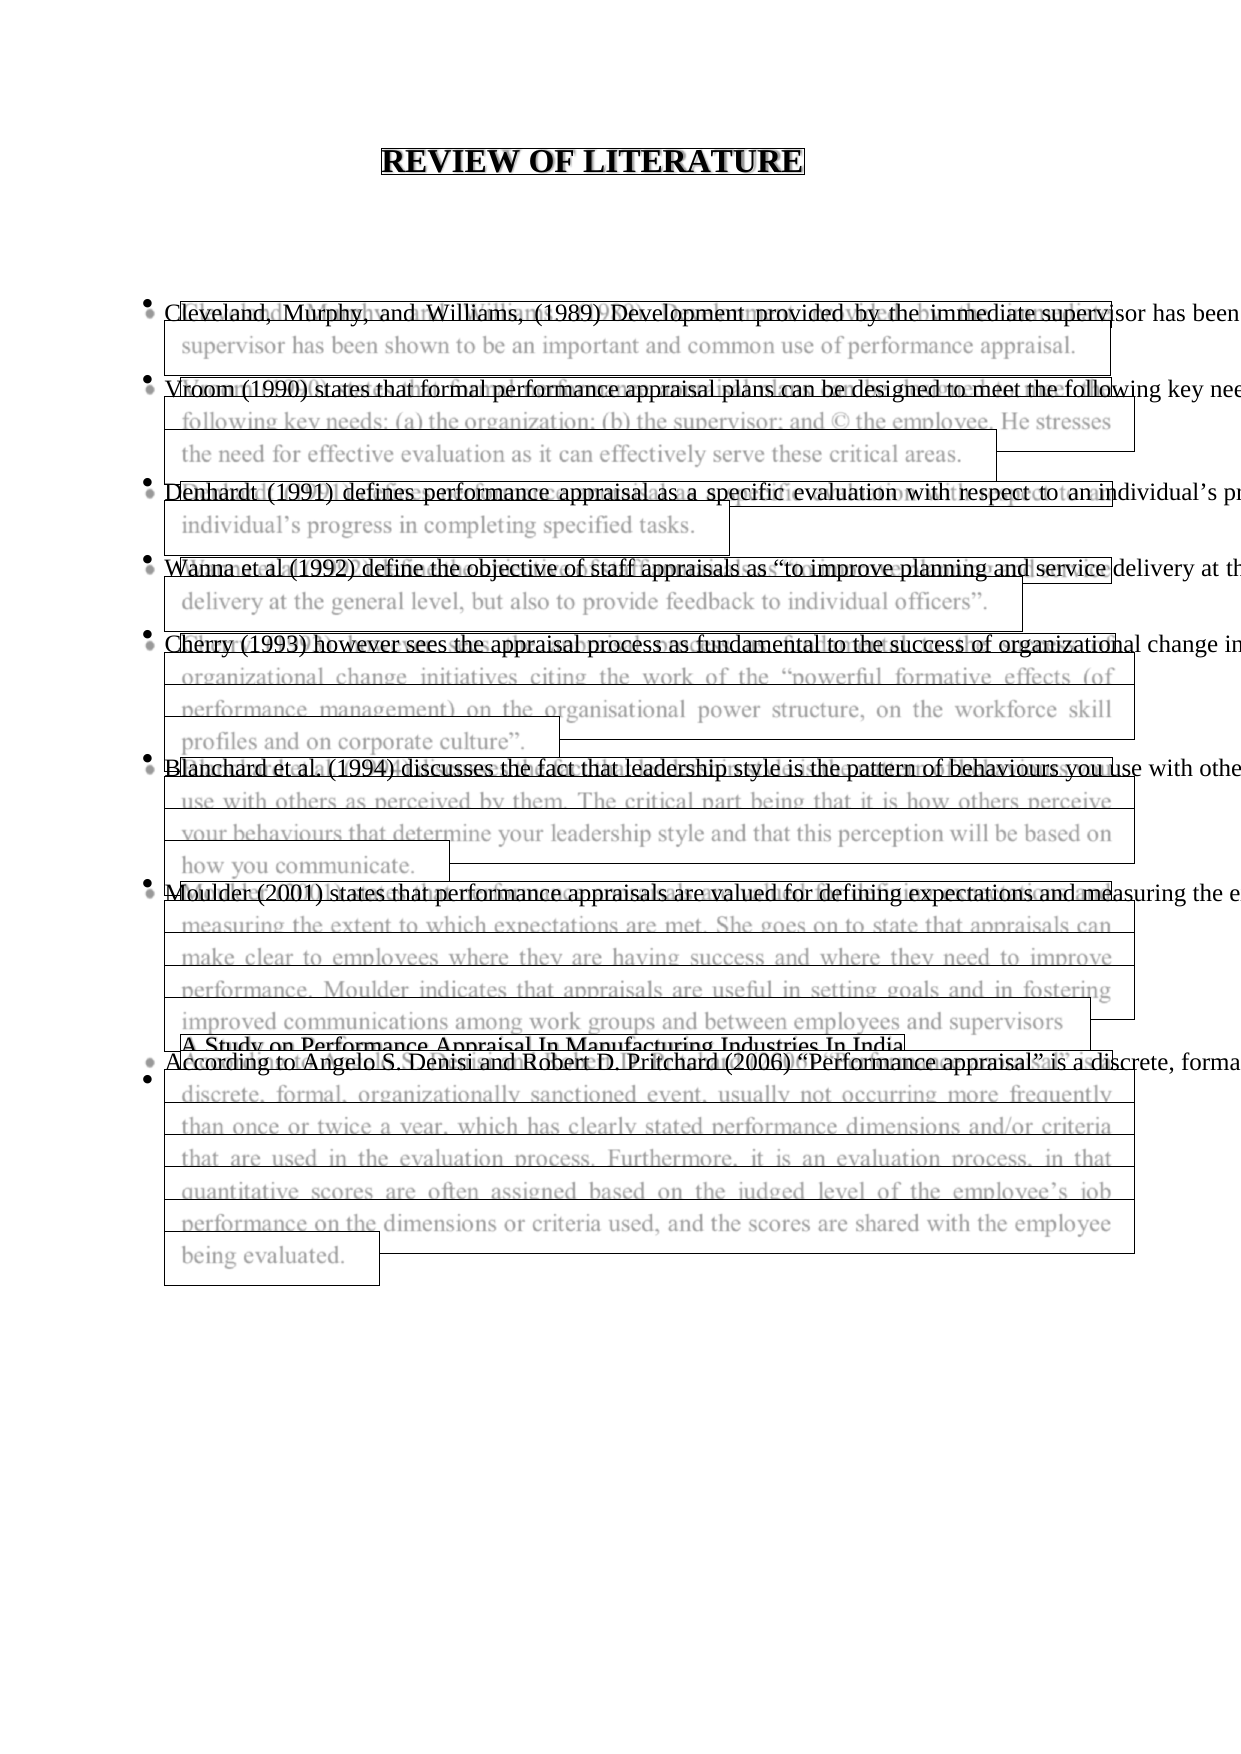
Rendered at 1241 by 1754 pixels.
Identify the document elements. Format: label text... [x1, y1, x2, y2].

text  [143, 371, 1169, 394]
picture [165, 1135, 1134, 1166]
picture [165, 1232, 379, 1285]
picture [165, 501, 729, 551]
picture [164, 1103, 1135, 1134]
picture [390, 152, 396, 161]
text  [143, 751, 1169, 773]
text  [143, 626, 1169, 649]
picture [165, 717, 559, 751]
picture [165, 577, 1022, 626]
picture [165, 809, 1134, 863]
picture [165, 841, 449, 875]
text  [143, 474, 1169, 497]
text  [143, 295, 1169, 318]
picture [164, 1167, 1135, 1199]
picture [165, 321, 1110, 371]
text  [143, 551, 1169, 573]
picture [164, 1200, 1134, 1253]
picture [165, 653, 1134, 684]
text  [143, 1044, 1169, 1094]
picture [164, 1094, 1135, 1102]
picture [165, 998, 1090, 1044]
picture [165, 933, 1134, 965]
picture [165, 777, 1134, 808]
picture [165, 397, 1134, 451]
picture [165, 685, 1134, 739]
picture [165, 430, 996, 474]
picture [382, 149, 804, 174]
picture [165, 901, 1134, 932]
picture [1023, 573, 1111, 583]
picture [725, 497, 1112, 506]
picture [181, 1035, 904, 1044]
picture [164, 966, 1134, 1019]
text  [143, 875, 1169, 897]
